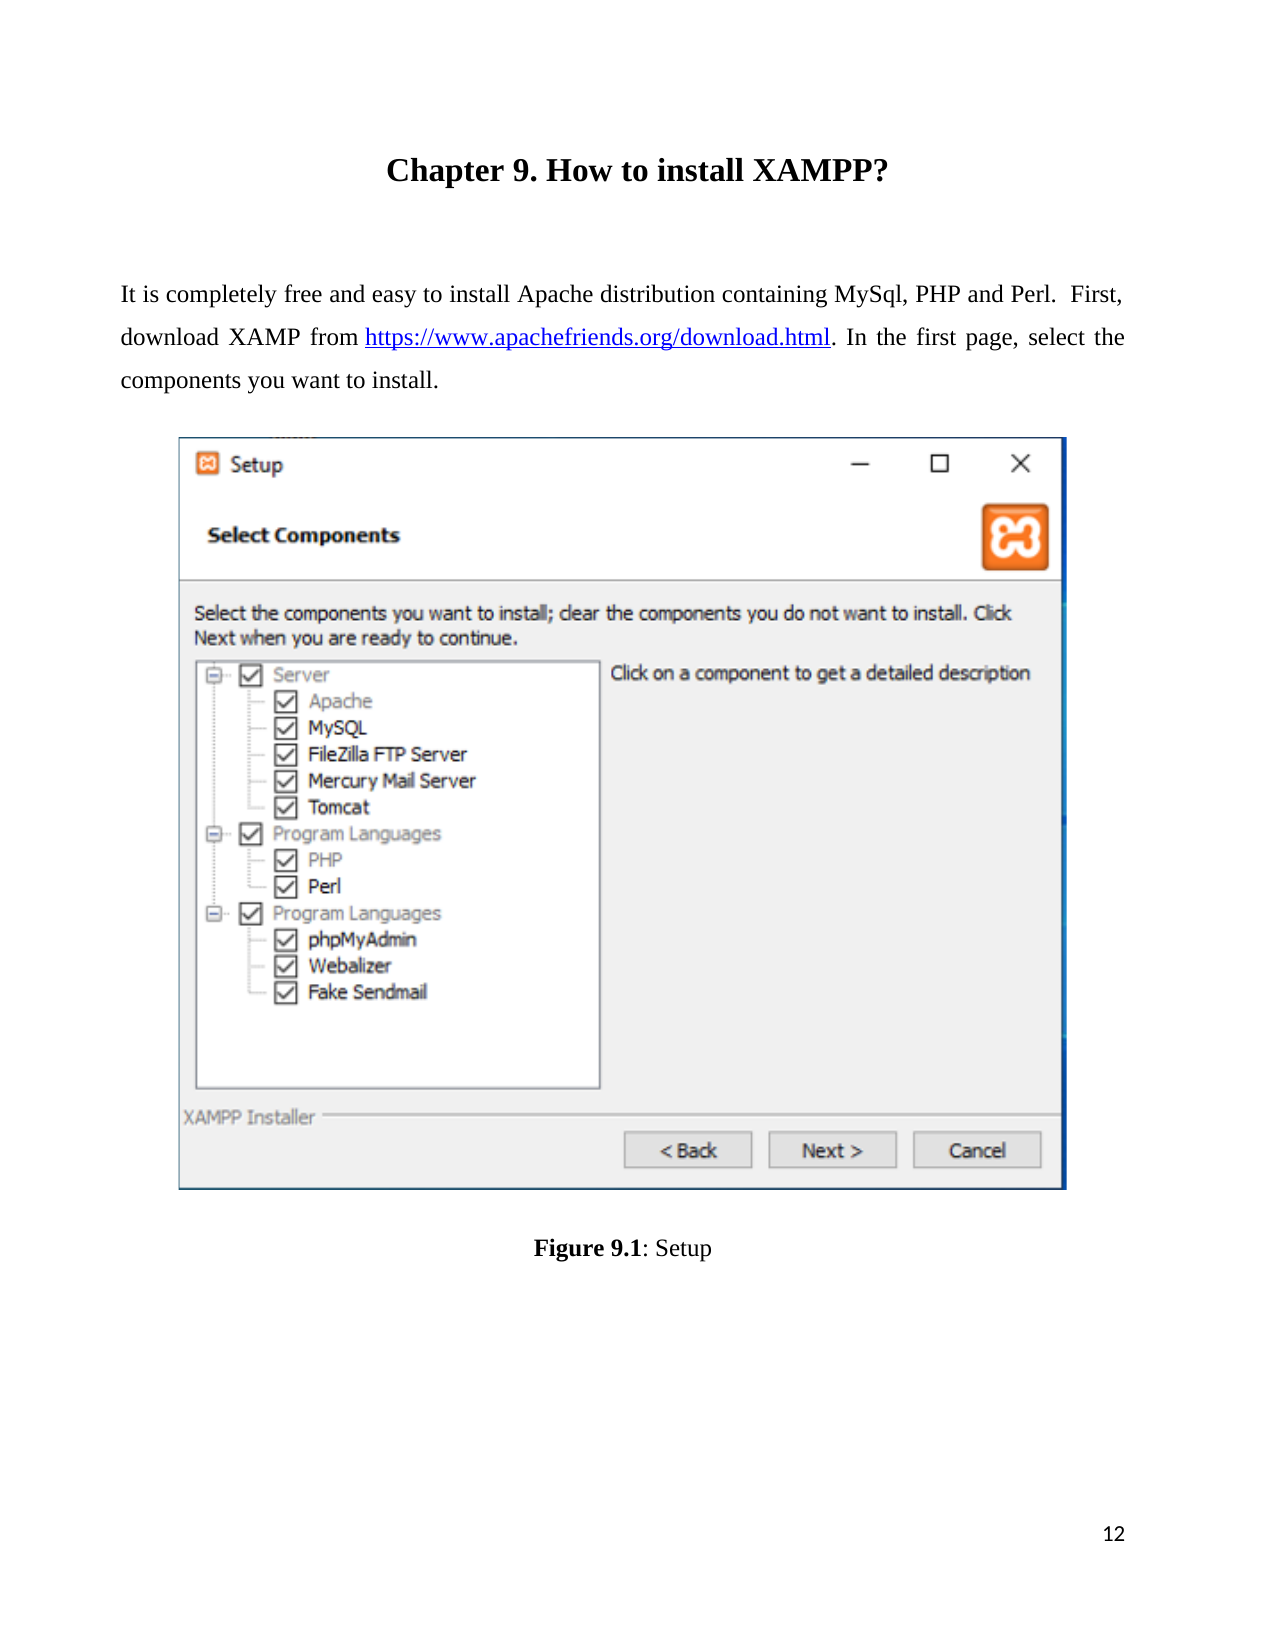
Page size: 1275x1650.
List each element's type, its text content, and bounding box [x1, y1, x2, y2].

text Figure 9.1: Setup [120, 1233, 1125, 1262]
text It is completely free and easy to install Apache distribution containing MySql, PHP and Perl. First, download XAMP from https://www.apachefriends.org/download.html. In the first page, select the components you want to install. [120, 279, 1125, 394]
picture [178, 437, 1067, 1190]
subtitle Chapter 9. How to install XAMPP? [150, 150, 1125, 188]
